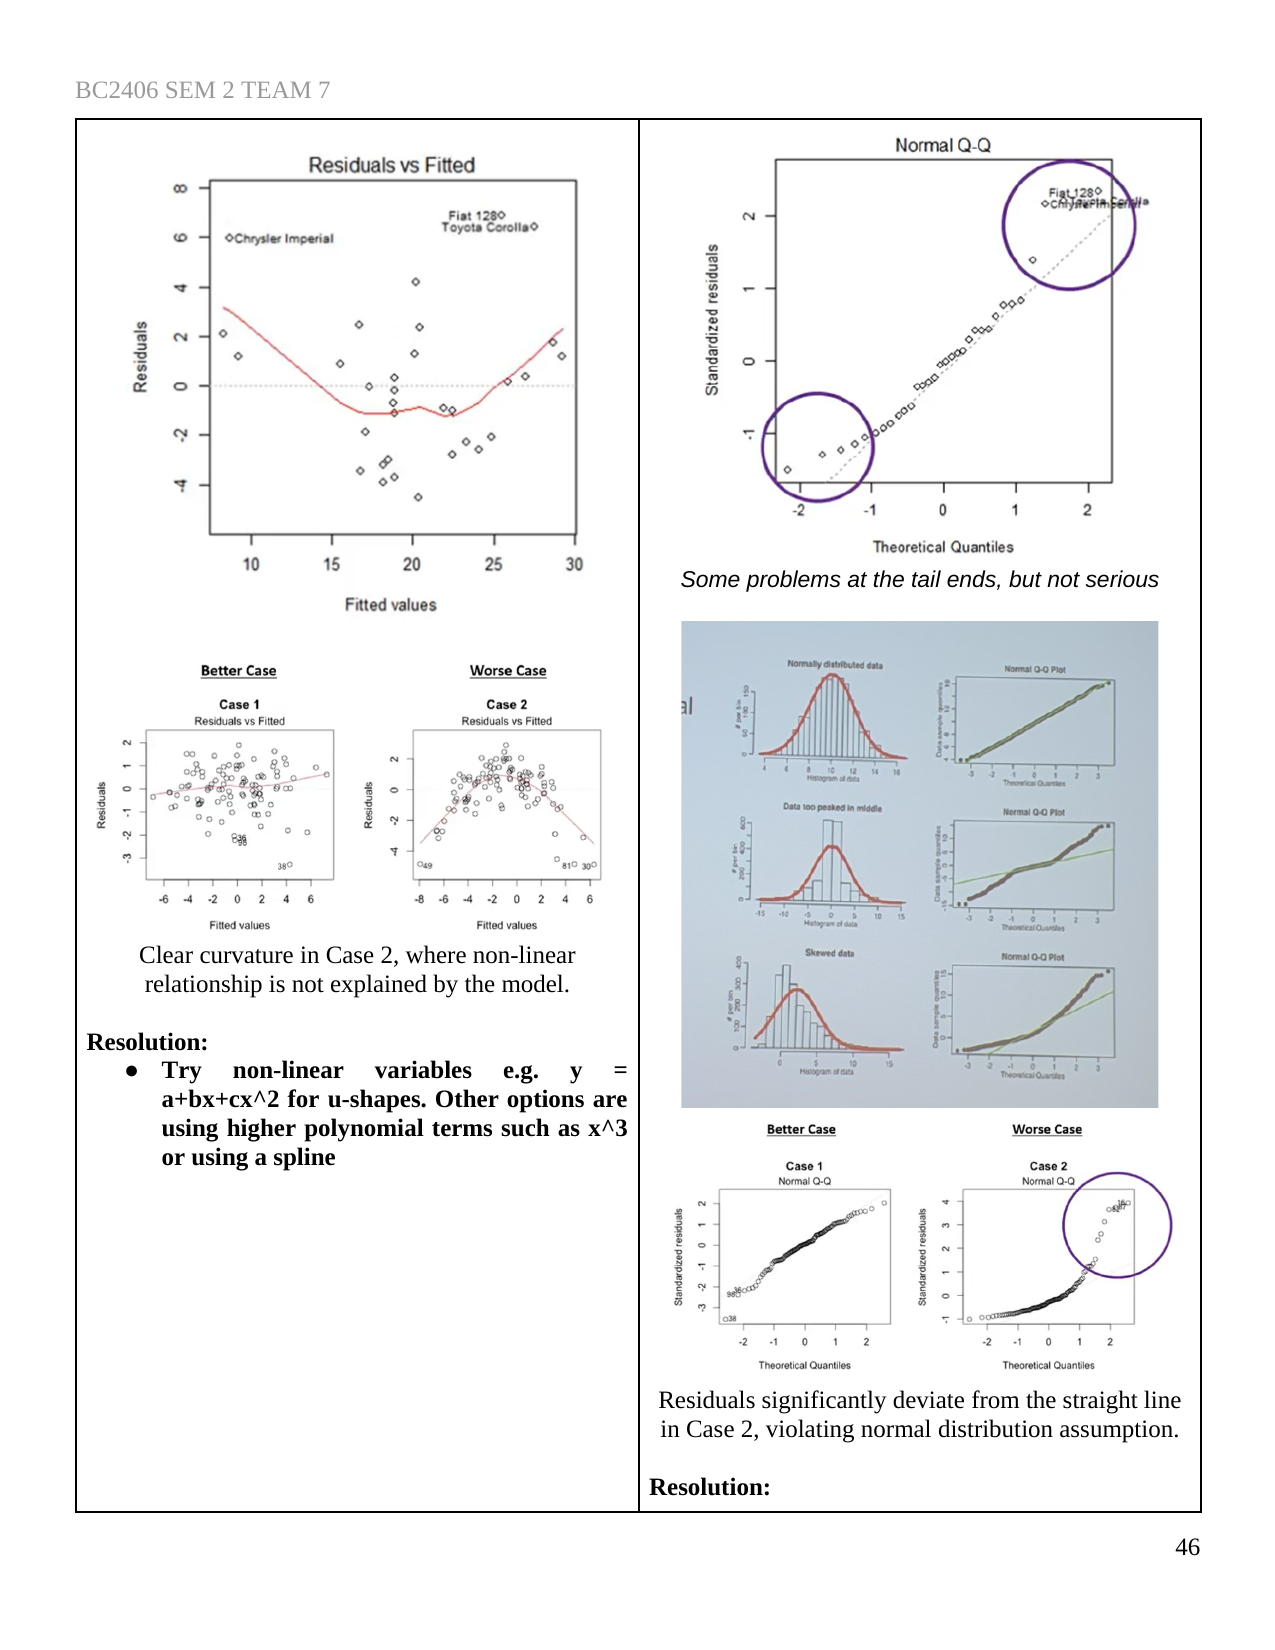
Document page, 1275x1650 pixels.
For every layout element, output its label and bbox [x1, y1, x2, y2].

table_header [640, 120, 1200, 1511]
picture [686, 130, 1154, 566]
picture [117, 130, 597, 623]
picture [87, 651, 628, 941]
picture [660, 621, 1180, 1386]
table_header [77, 120, 638, 1511]
